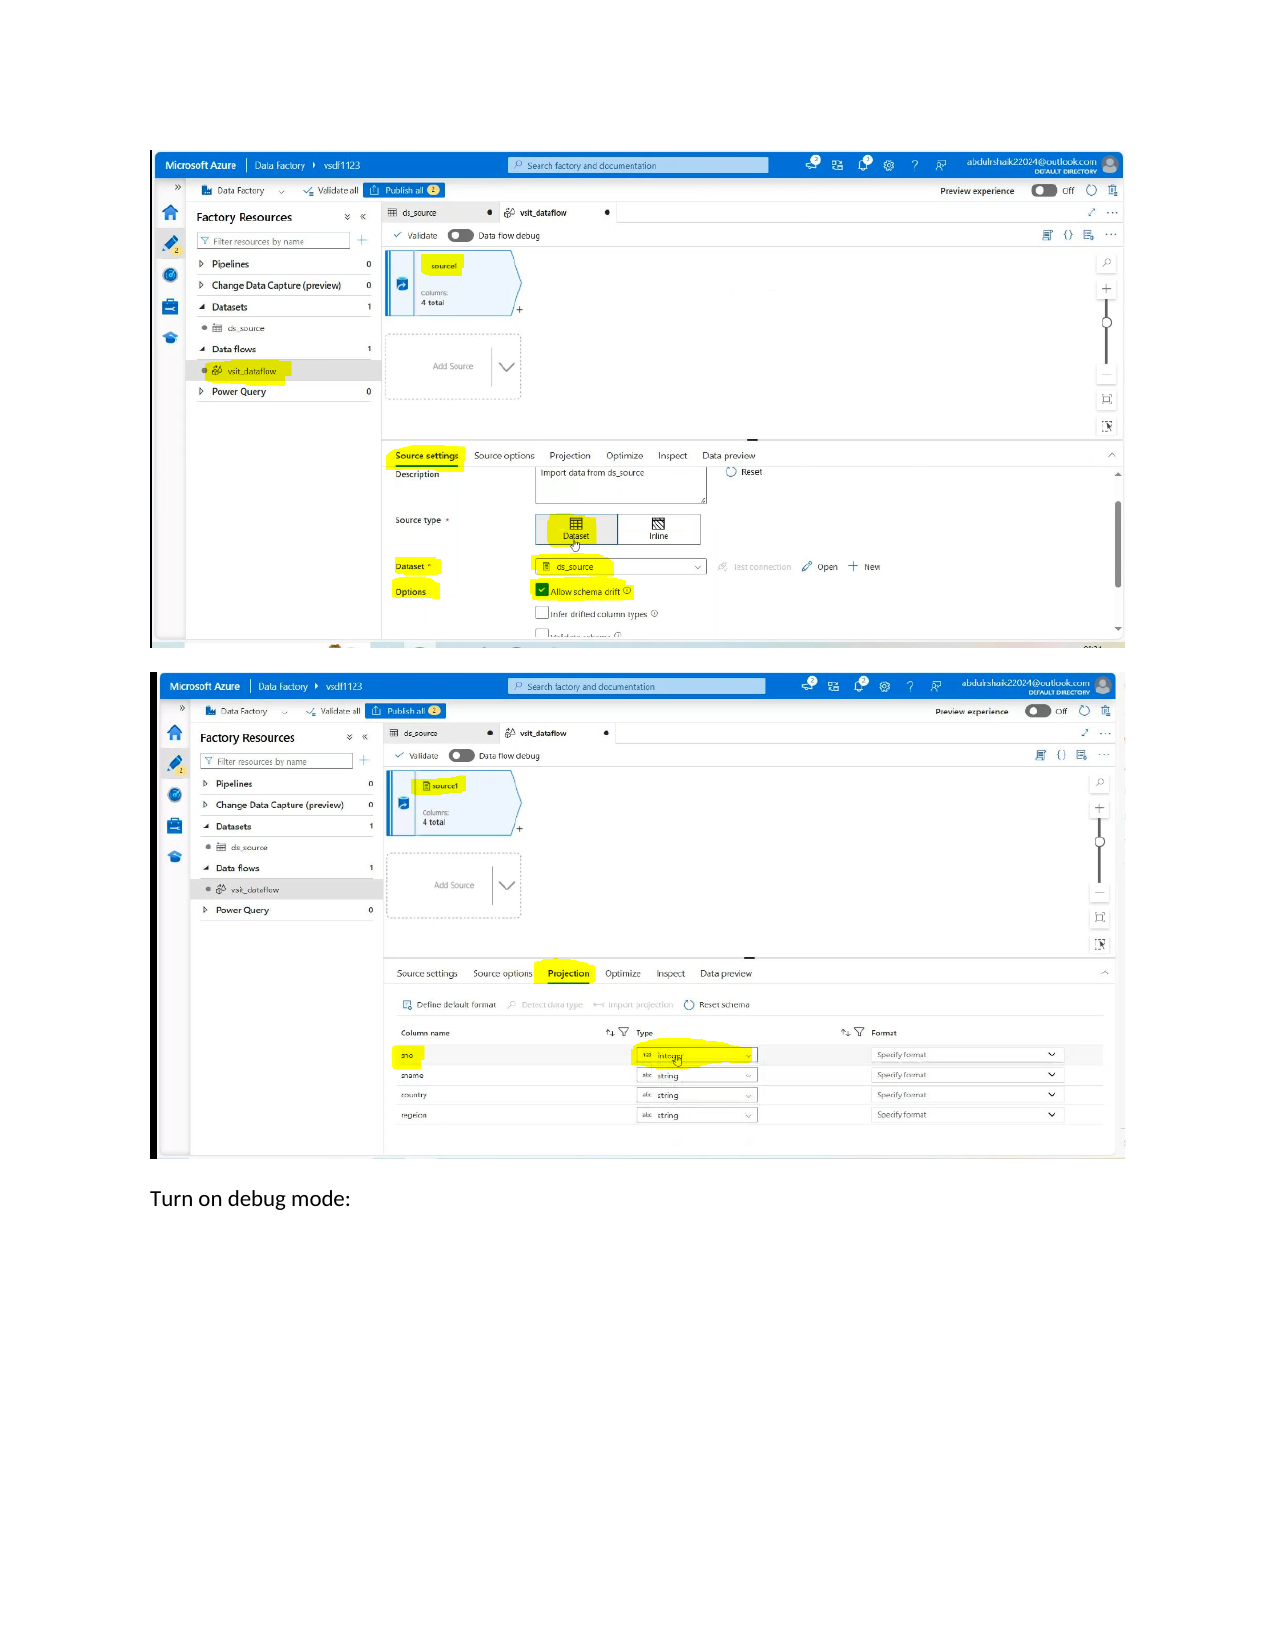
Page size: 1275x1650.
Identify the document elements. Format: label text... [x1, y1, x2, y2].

picture [150, 150, 1125, 648]
text Turn on debug mode: [150, 1184, 1125, 1212]
picture [150, 672, 1125, 1159]
